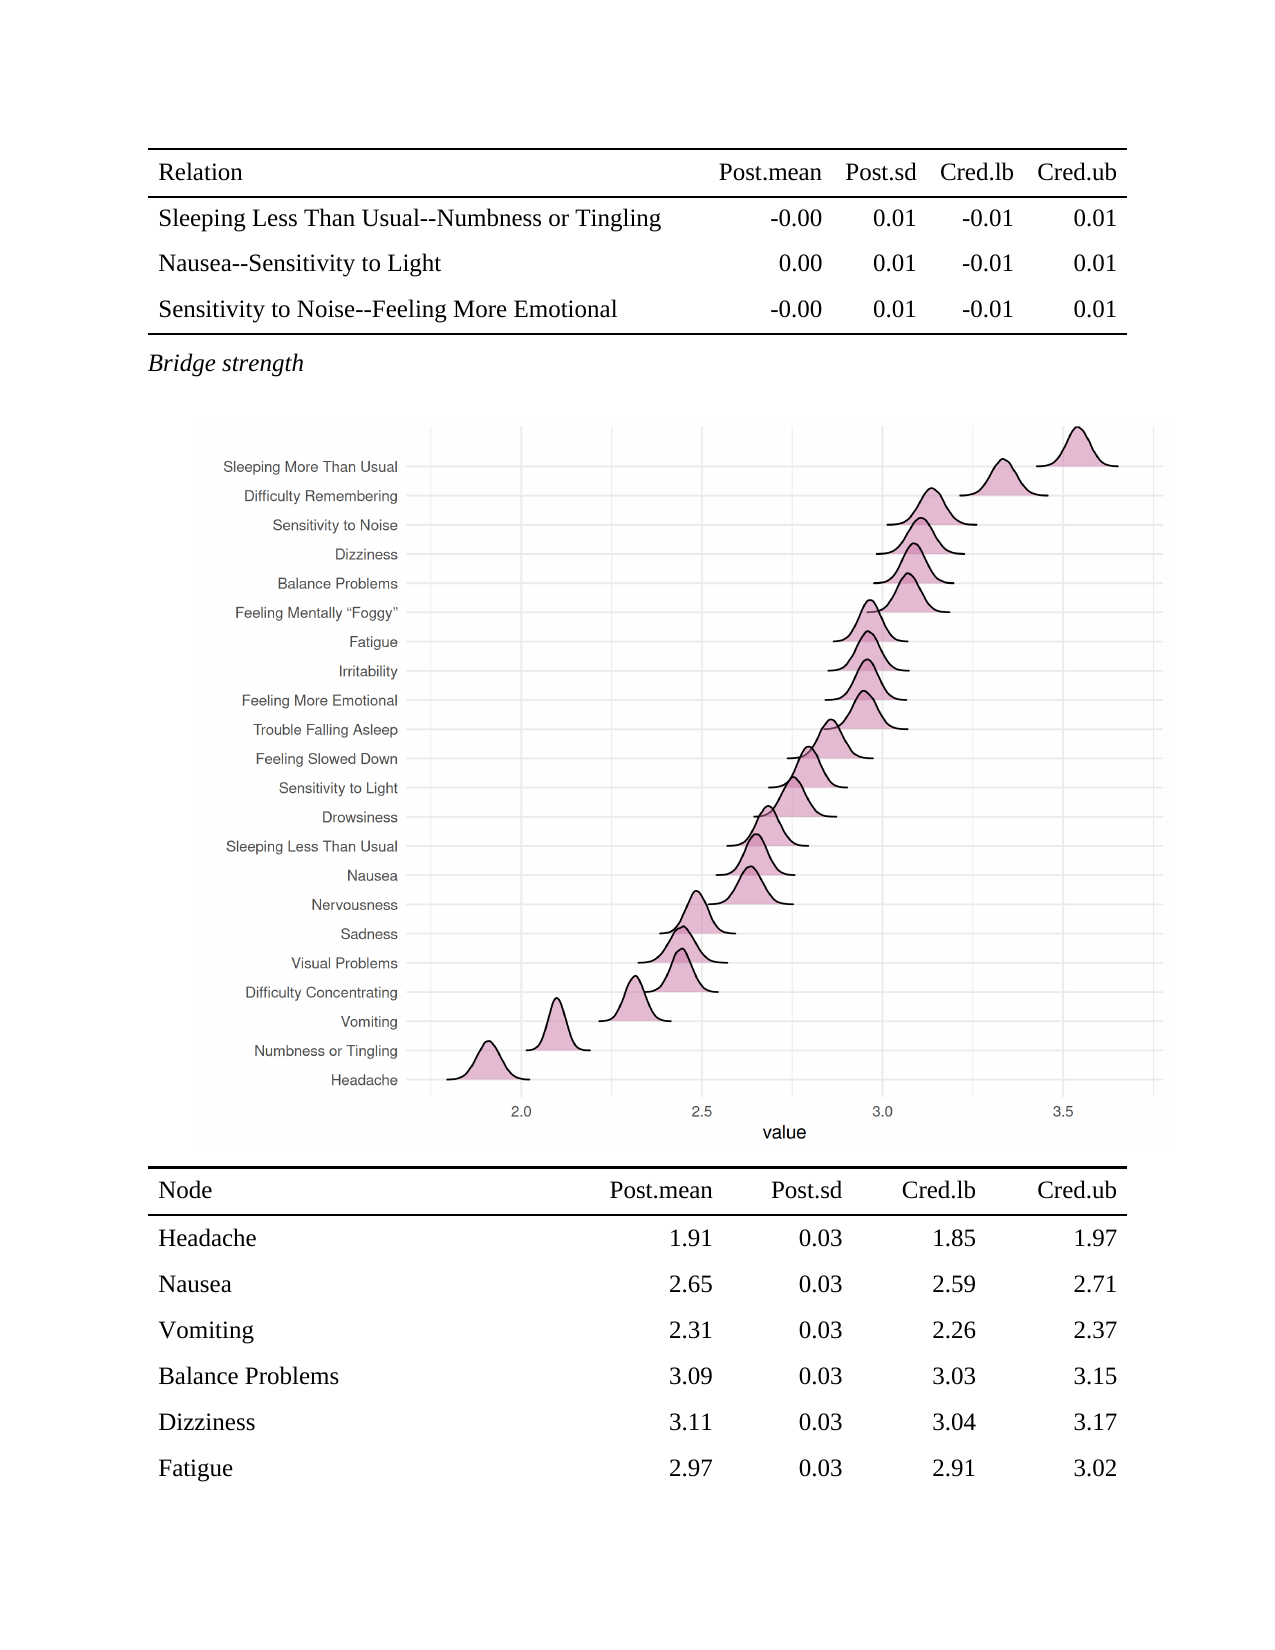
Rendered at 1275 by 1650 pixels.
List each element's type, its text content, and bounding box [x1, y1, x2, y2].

picture [192, 417, 1172, 1152]
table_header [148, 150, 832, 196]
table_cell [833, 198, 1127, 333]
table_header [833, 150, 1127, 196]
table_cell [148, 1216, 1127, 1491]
subtitle Bridge strength [148, 348, 1127, 376]
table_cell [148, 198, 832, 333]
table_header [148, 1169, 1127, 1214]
